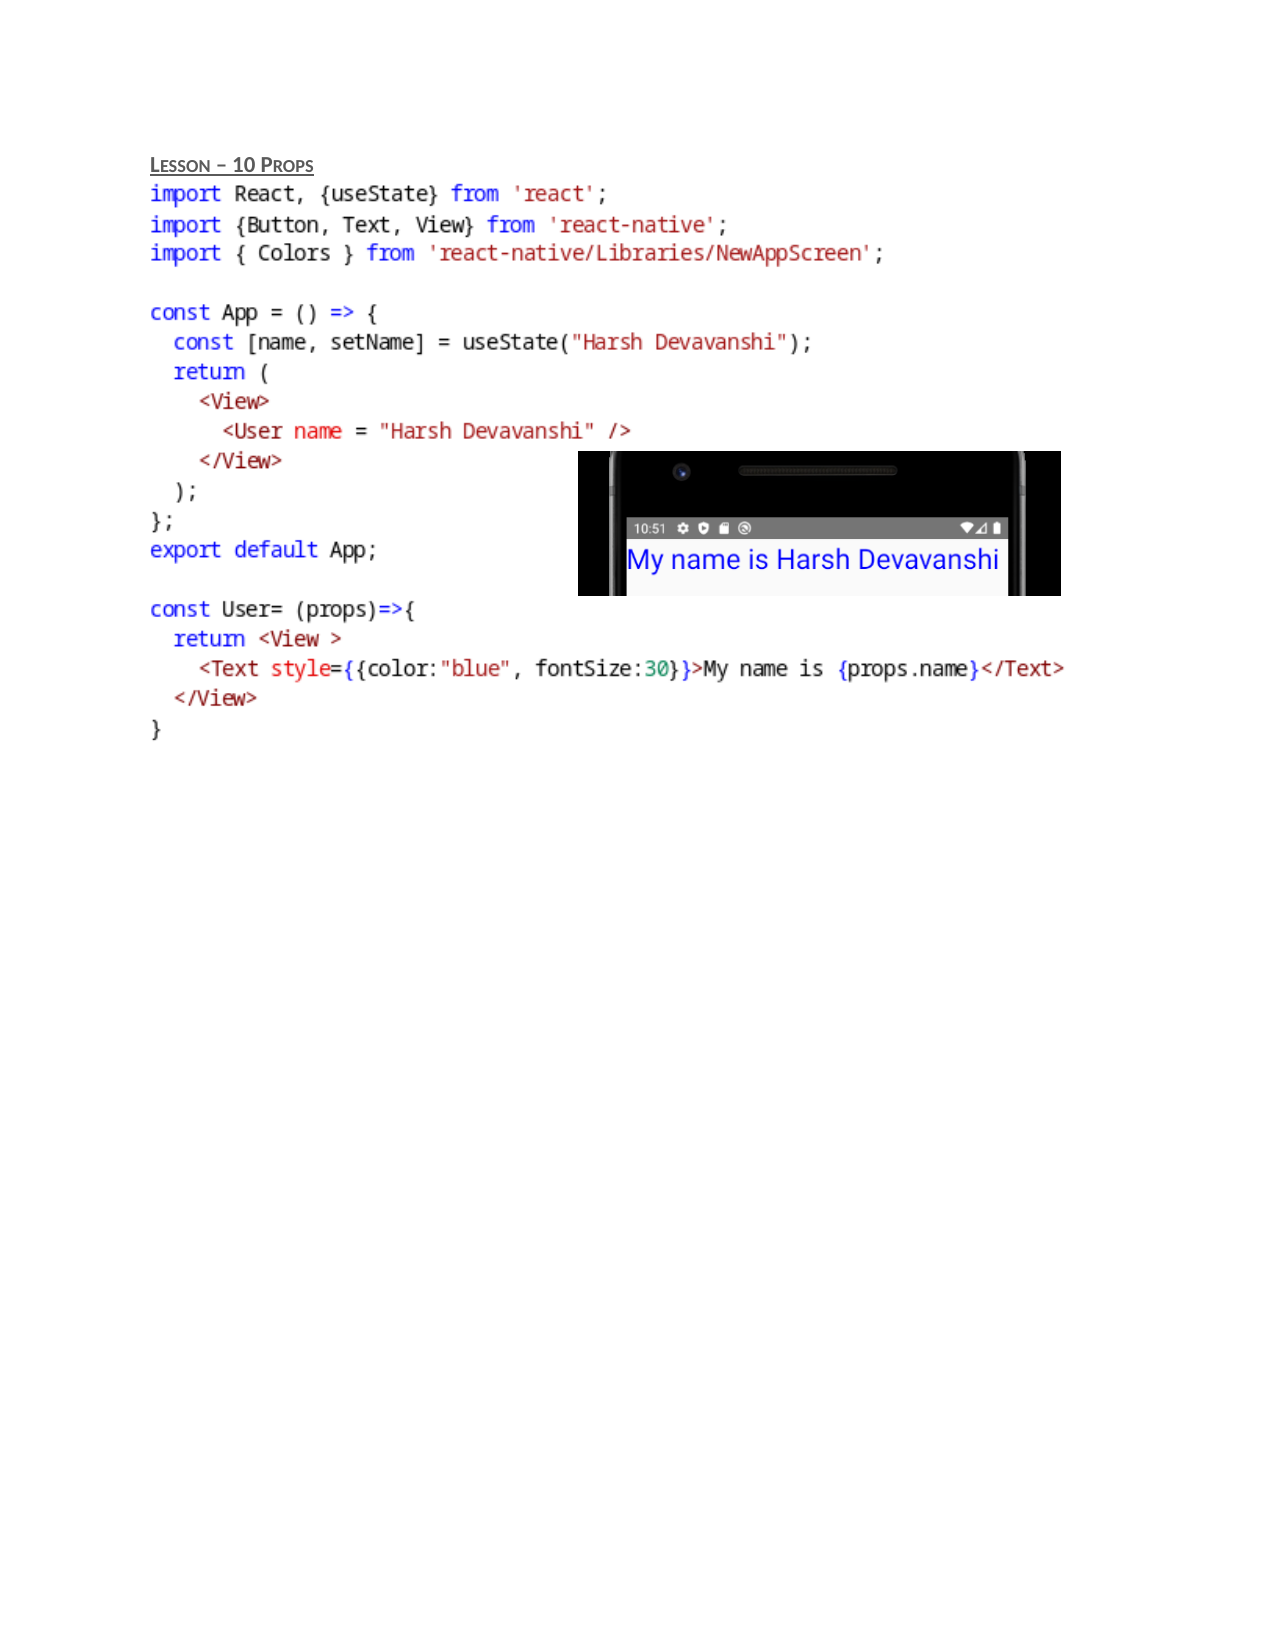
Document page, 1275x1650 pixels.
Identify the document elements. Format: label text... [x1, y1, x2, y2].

text Lesson – 10 Props [150, 150, 1125, 178]
